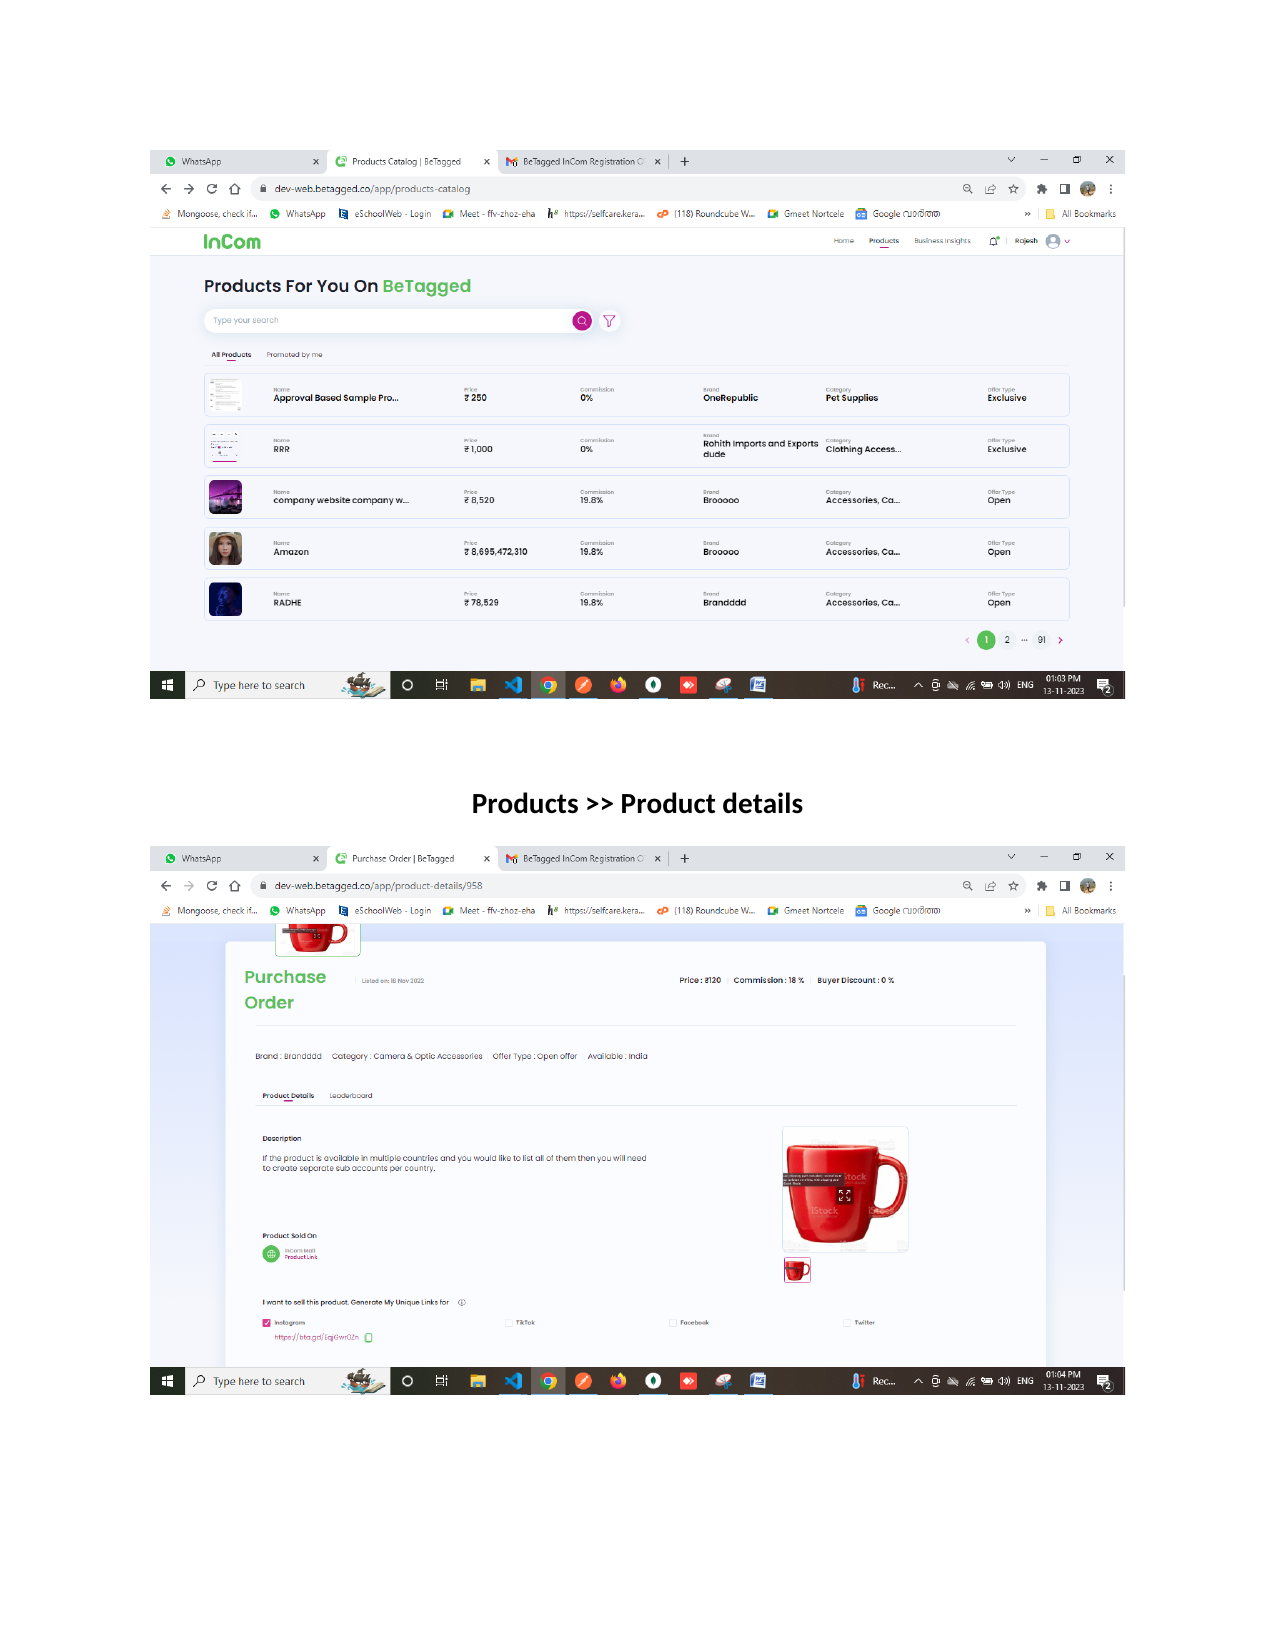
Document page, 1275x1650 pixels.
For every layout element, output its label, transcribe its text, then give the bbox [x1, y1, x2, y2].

text Products >> Product details [150, 785, 1125, 821]
picture [150, 846, 1125, 1395]
picture [150, 150, 1125, 699]
